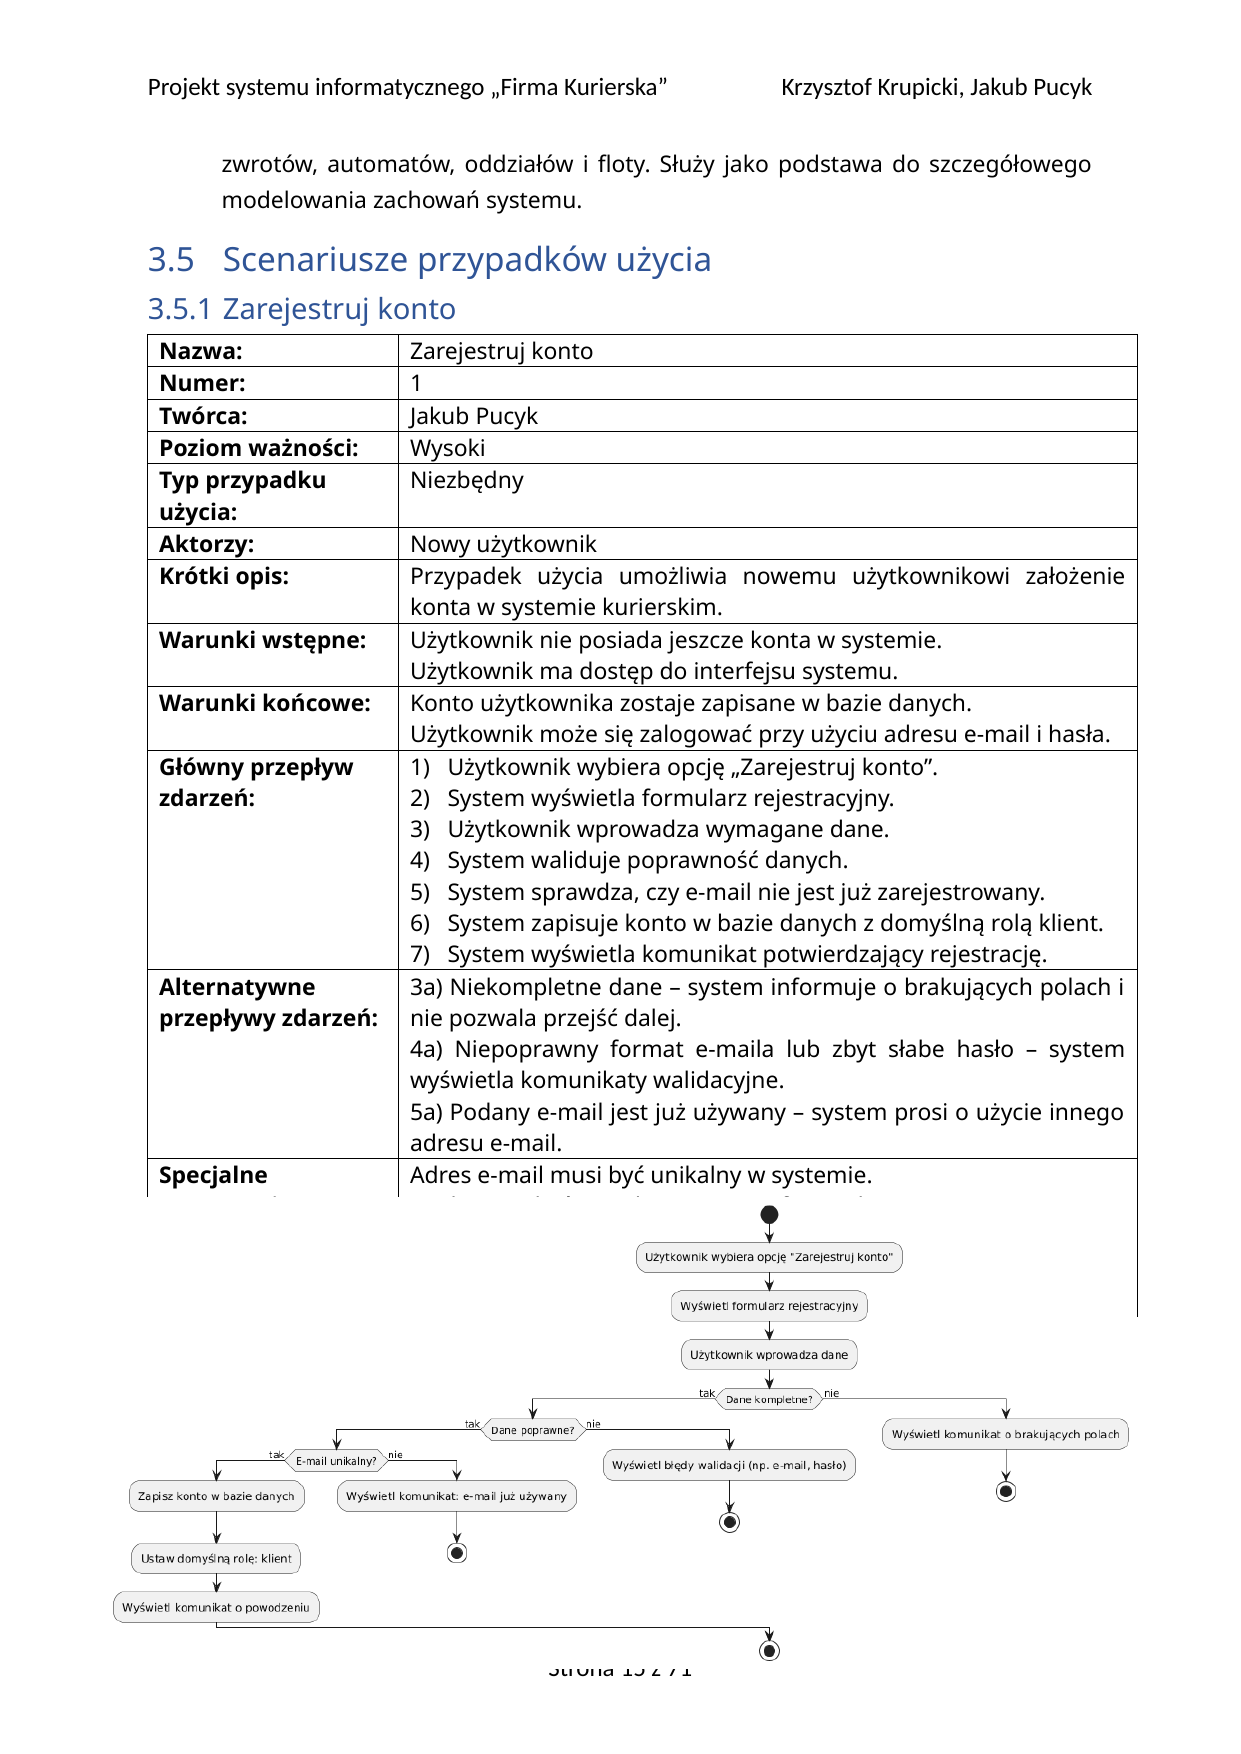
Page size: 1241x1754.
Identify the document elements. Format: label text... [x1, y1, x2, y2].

table_cell Jakub Pucyk [399, 400, 1137, 431]
picture [103, 1197, 1137, 1669]
table_cell Specjalne wymagania: [148, 1159, 398, 1197]
table_cell Warunki wstępne: [148, 624, 398, 686]
table_cell Krótki opis: [148, 560, 398, 622]
table_cell Nowy użytkownik [399, 528, 1137, 559]
table_cell Typ przypadku użycia: [148, 464, 398, 527]
table_cell Poziom ważności: [148, 432, 398, 463]
table_cell Główny przepływ zdarzeń: [148, 751, 398, 969]
table_cell Alternatywne przepływy zdarzeń: [148, 970, 398, 1158]
table_cell Adres e-mail musi być unikalny w systemie. Hasło musi być przechowywane w formie haszowanej. Dane muszą być przetwarzane zgodnie z RODO. [399, 1159, 1137, 1197]
table_cell Wysoki [399, 432, 1137, 463]
table_cell Warunki końcowe: [148, 687, 398, 749]
table_cell Konto użytkownika zostaje zapisane w bazie danych. Użytkownik może się zalogować przy użyciu adresu e-mail i hasła. [399, 687, 1137, 749]
table_header Zarejestruj konto [399, 335, 1137, 366]
table_cell Użytkownik nie posiada jeszcze konta w systemie. Użytkownik ma dostęp do interfejsu systemu. [399, 624, 1137, 686]
table_header Nazwa: [148, 335, 398, 366]
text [221, 148, 1093, 215]
table_cell 1 [399, 367, 1137, 398]
subtitle Scenariusze przypadków użycia [148, 236, 1093, 282]
table_cell Użytkownik wybiera opcję „Zarejestruj konto”. System wyświetla formularz rejestracyjny. Użytkownik wprowadza wymagane dane. System waliduje poprawność danych. System sprawdza, czy e-mail nie jest już zarejestrowany. System zapisuje konto w bazie danych z domyślną rolą klient. System wyświetla komunikat potwierdzający rejestrację. [399, 751, 1137, 969]
table_cell Aktorzy: [148, 528, 398, 559]
table_cell 3a) Niekompletne dane – system informuje o brakujących polach i nie pozwala przejść dalej. 4a) Niepoprawny format e-maila lub zbyt słabe hasło – system wyświetla komunikaty walidacyjne. 5a) Podany e-mail jest już używany – system prosi o użycie innego adresu e-mail. [399, 970, 1137, 1158]
subtitle Zarejestruj konto [148, 288, 1093, 328]
table_cell Przypadek użycia umożliwia nowemu użytkownikowi założenie konta w systemie kurierskim. [399, 560, 1137, 622]
table_cell Twórca: [148, 400, 398, 431]
table_cell Niezbędny [399, 464, 1137, 527]
table_cell Numer: [148, 367, 398, 398]
